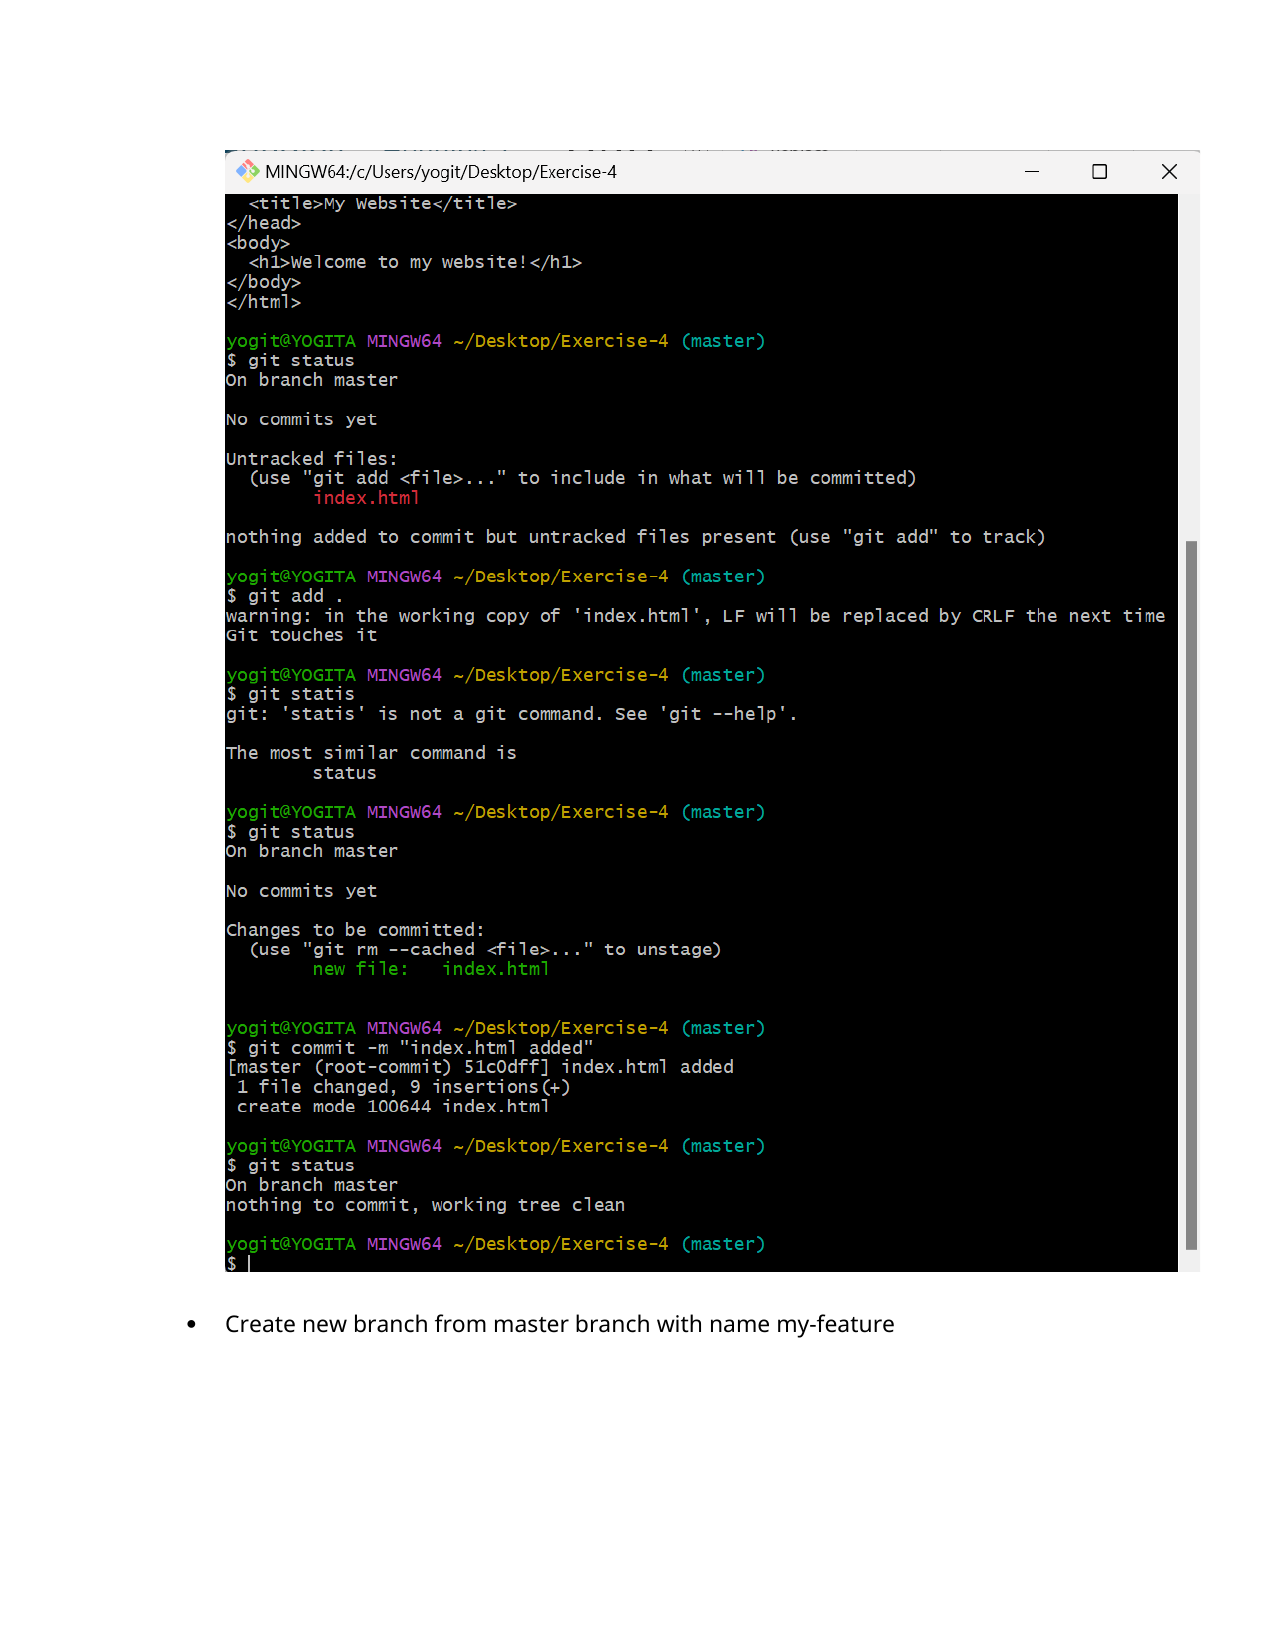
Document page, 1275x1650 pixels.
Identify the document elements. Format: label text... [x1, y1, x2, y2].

list Create new branch from master branch with name my-feature [187, 1308, 1125, 1339]
picture [225, 150, 1200, 1272]
